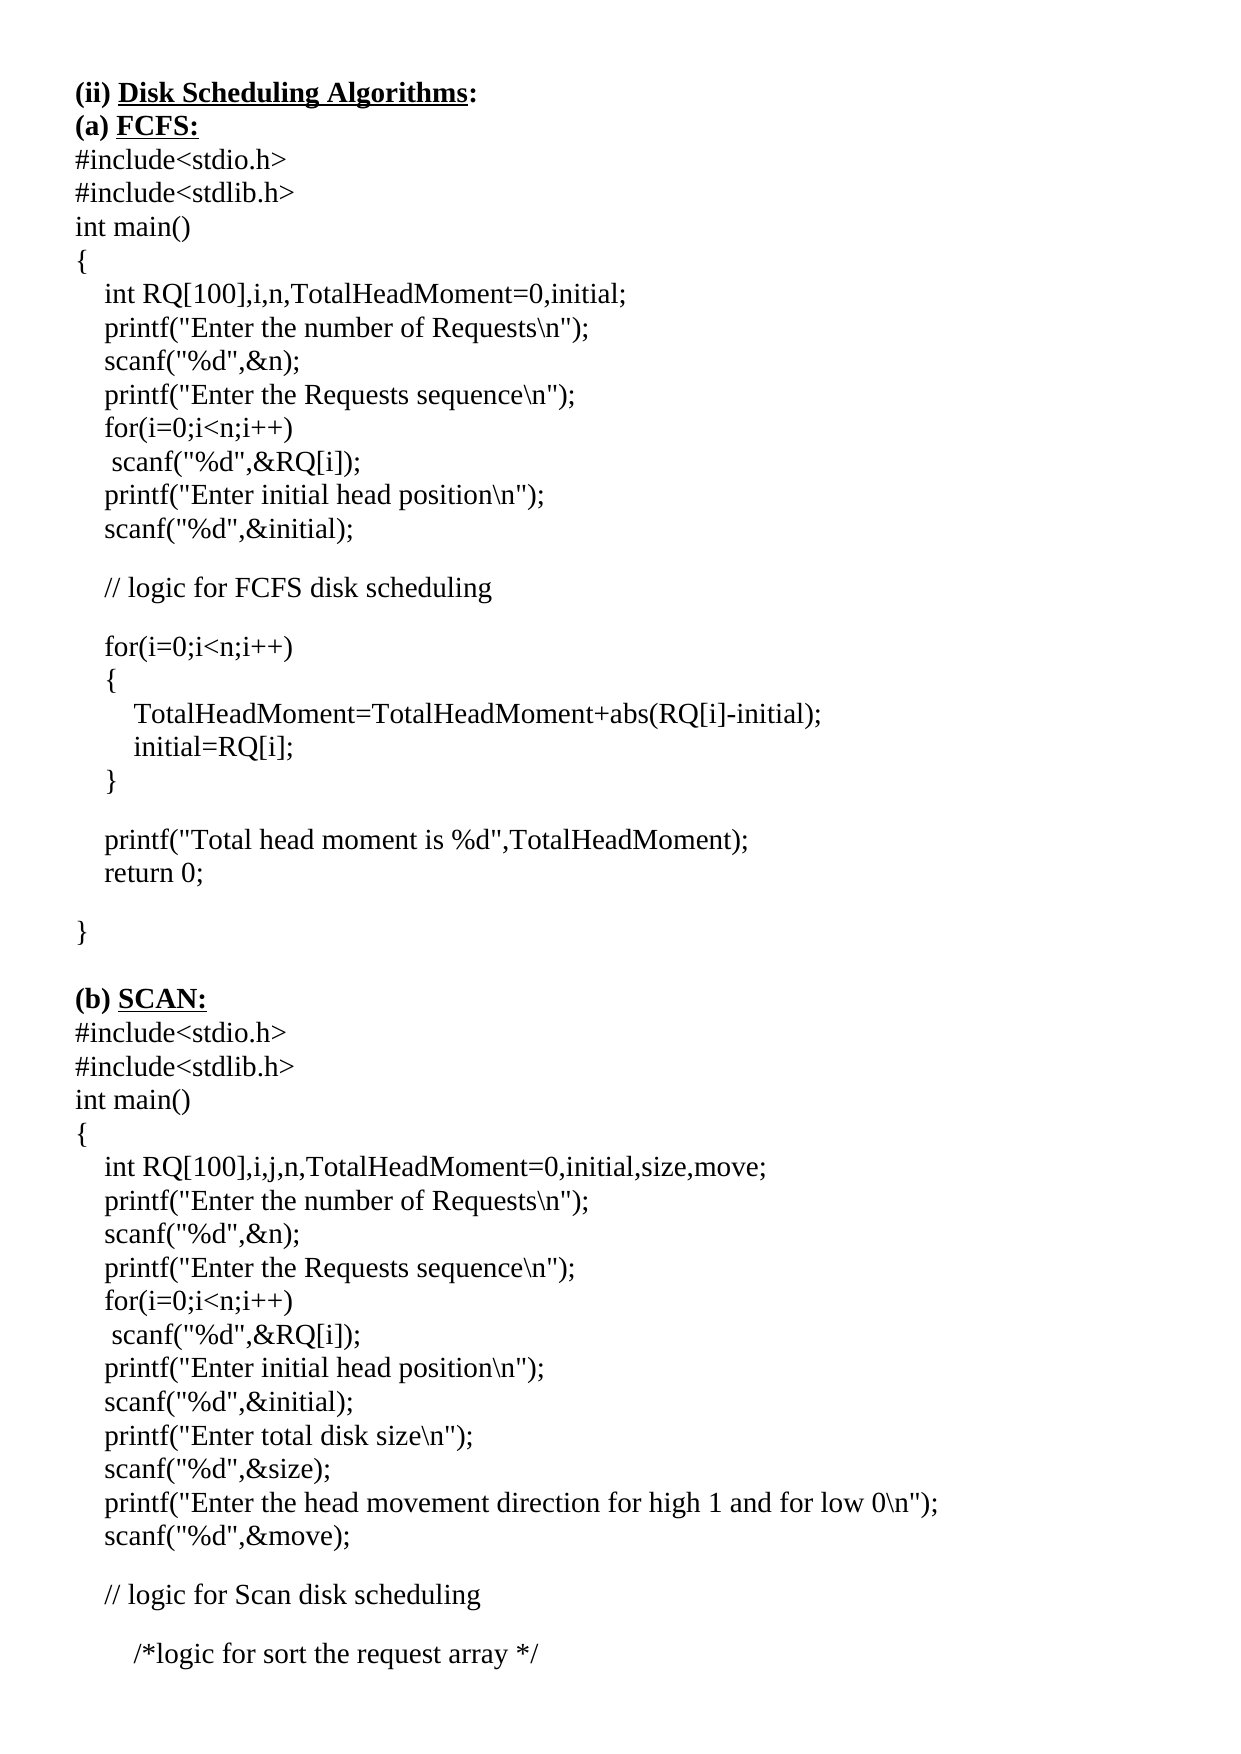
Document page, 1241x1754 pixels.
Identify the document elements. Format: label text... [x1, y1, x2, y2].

list for(i=0;i<n;i++) [75, 410, 1165, 444]
list #include<stdio.h> [75, 1015, 1165, 1049]
list Disk Scheduling Algorithms: [75, 75, 1165, 108]
list #include<stdio.h> [75, 142, 1165, 176]
list int main() [75, 209, 1165, 243]
list initial=RQ[i]; [75, 729, 1165, 763]
list /*logic for sort the request array */ [75, 1636, 1165, 1670]
list for(i=0;i<n;i++) [75, 629, 1165, 662]
list scanf("%d",&RQ[i]); [75, 444, 1165, 477]
list scanf("%d",&n); [75, 343, 1165, 377]
list } [75, 763, 1165, 797]
list { [75, 662, 1165, 696]
list printf("Enter the number of Requests\n"); [75, 1183, 1165, 1216]
list printf("Enter the head movement direction for high 1 and for low 0\n"); [75, 1485, 1165, 1518]
list scanf("%d",&move); [75, 1518, 1165, 1552]
list int main() [75, 1082, 1165, 1116]
list int RQ[100],i,j,n,TotalHeadMoment=0,initial,size,move; [75, 1149, 1165, 1183]
list printf("Enter the Requests sequence\n"); [75, 377, 1165, 410]
list SCAN: [75, 982, 1165, 1015]
list printf("Total head moment is %d",TotalHeadMoment); [75, 822, 1165, 856]
list printf("Enter initial head position\n"); [75, 477, 1165, 511]
list int RQ[100],i,n,TotalHeadMoment=0,initial; [75, 276, 1165, 310]
list TotalHeadMoment=TotalHeadMoment+abs(RQ[i]-initial); [75, 696, 1165, 729]
list { [75, 1116, 1165, 1149]
list { [75, 243, 1165, 276]
list scanf("%d",&n); [75, 1216, 1165, 1250]
list scanf("%d",&RQ[i]); [75, 1317, 1165, 1351]
list printf("Enter the number of Requests\n"); [75, 310, 1165, 343]
list printf("Enter total disk size\n"); [75, 1418, 1165, 1451]
list scanf("%d",&initial); [75, 1384, 1165, 1418]
list } [75, 914, 1165, 948]
list scanf("%d",&initial); [75, 511, 1165, 544]
list scanf("%d",&size); [75, 1451, 1165, 1485]
list // logic for FCFS disk scheduling [75, 570, 1165, 603]
list printf("Enter initial head position\n"); [75, 1351, 1165, 1384]
list #include<stdlib.h> [75, 176, 1165, 209]
list // logic for Scan disk scheduling [75, 1577, 1165, 1611]
list for(i=0;i<n;i++) [75, 1283, 1165, 1317]
list return 0; [75, 856, 1165, 889]
list #include<stdlib.h> [75, 1049, 1165, 1082]
list FCFS: [75, 108, 1165, 142]
list printf("Enter the Requests sequence\n"); [75, 1250, 1165, 1283]
